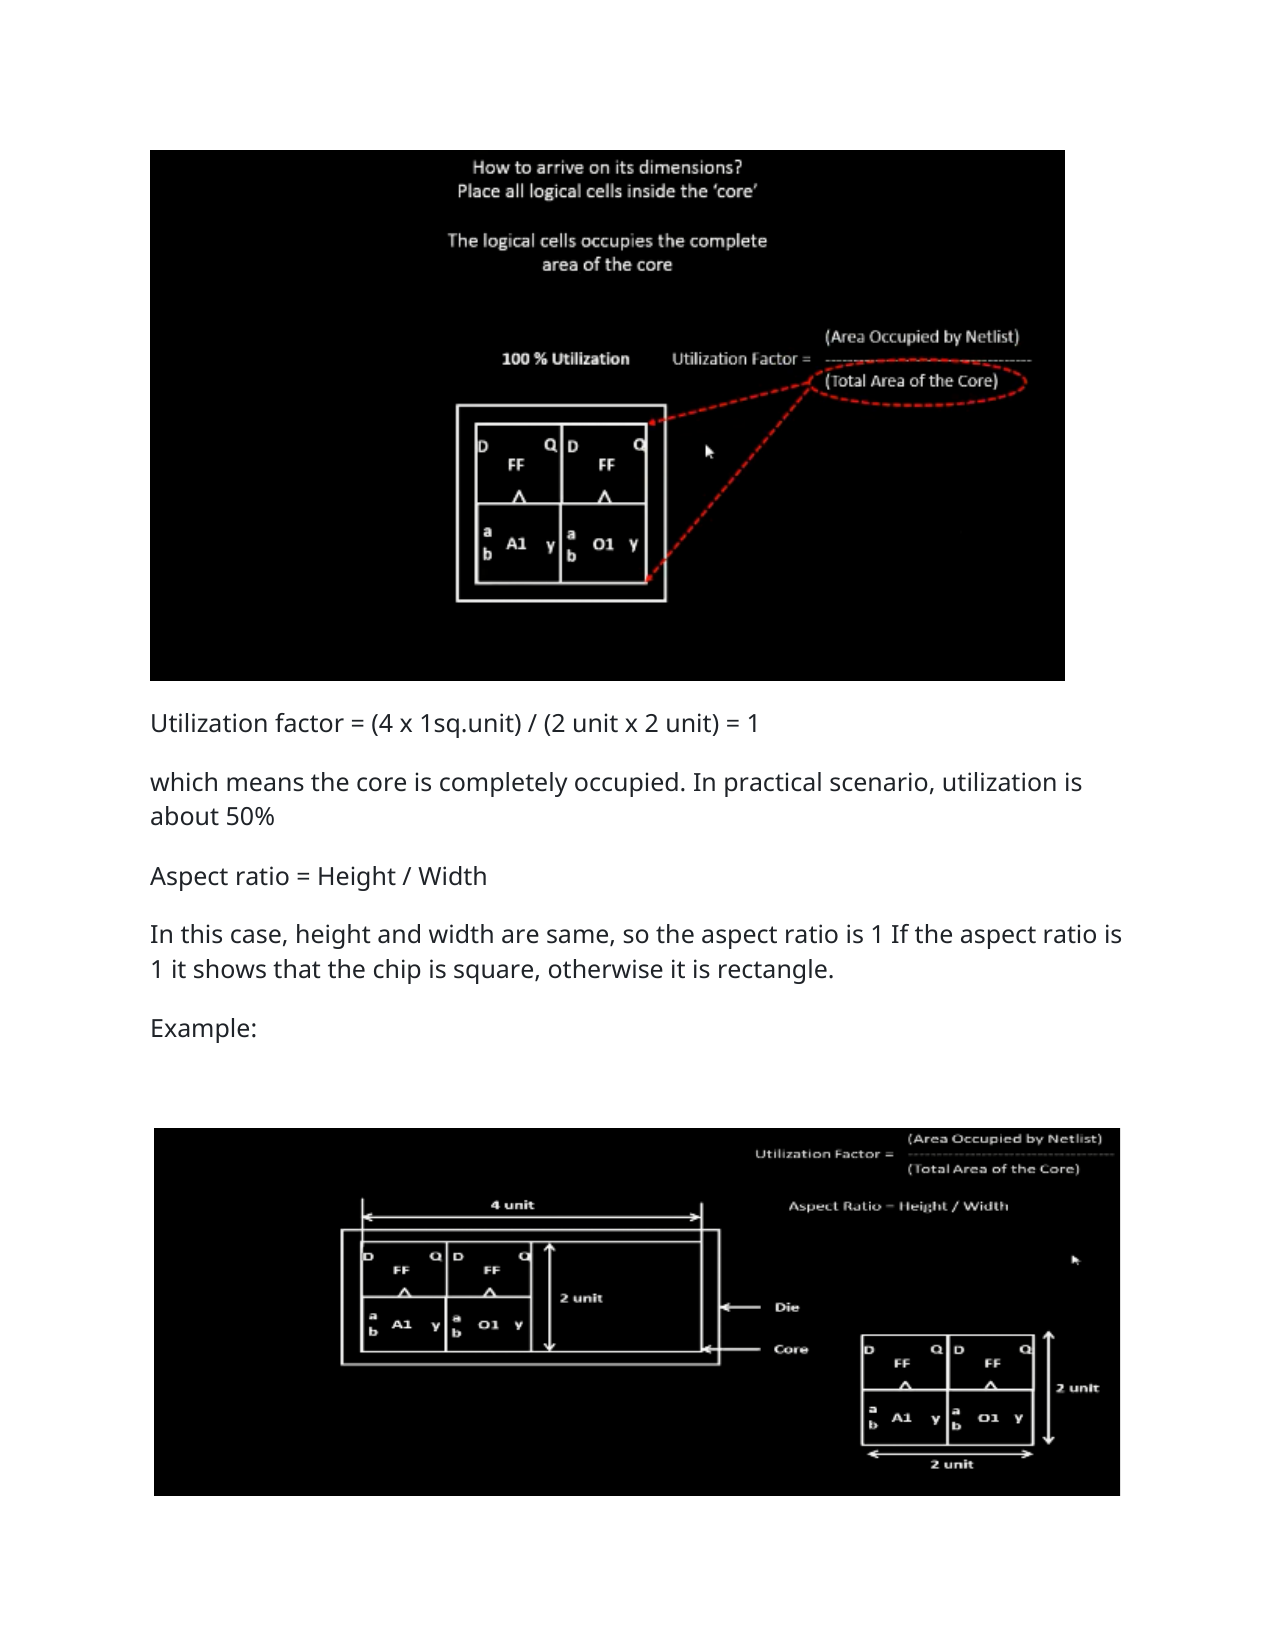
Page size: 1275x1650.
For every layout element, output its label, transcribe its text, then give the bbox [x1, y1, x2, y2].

picture [154, 1128, 1121, 1496]
text Example: [150, 1010, 1125, 1044]
picture [150, 150, 1065, 681]
text Aspect ratio = Height / Width [150, 858, 1125, 892]
text which means the core is completely occupied. In practical scenario, utilization is about 50% [150, 765, 1125, 833]
text In this case, height and width are same, so the aspect ratio is 1 If the aspect ratio is 1 it shows that the chip is square, otherwise it is rectangle. [150, 917, 1125, 985]
text Utilization factor = (4 x 1sq.unit) / (2 unit x 2 unit) = 1 [150, 706, 1125, 740]
